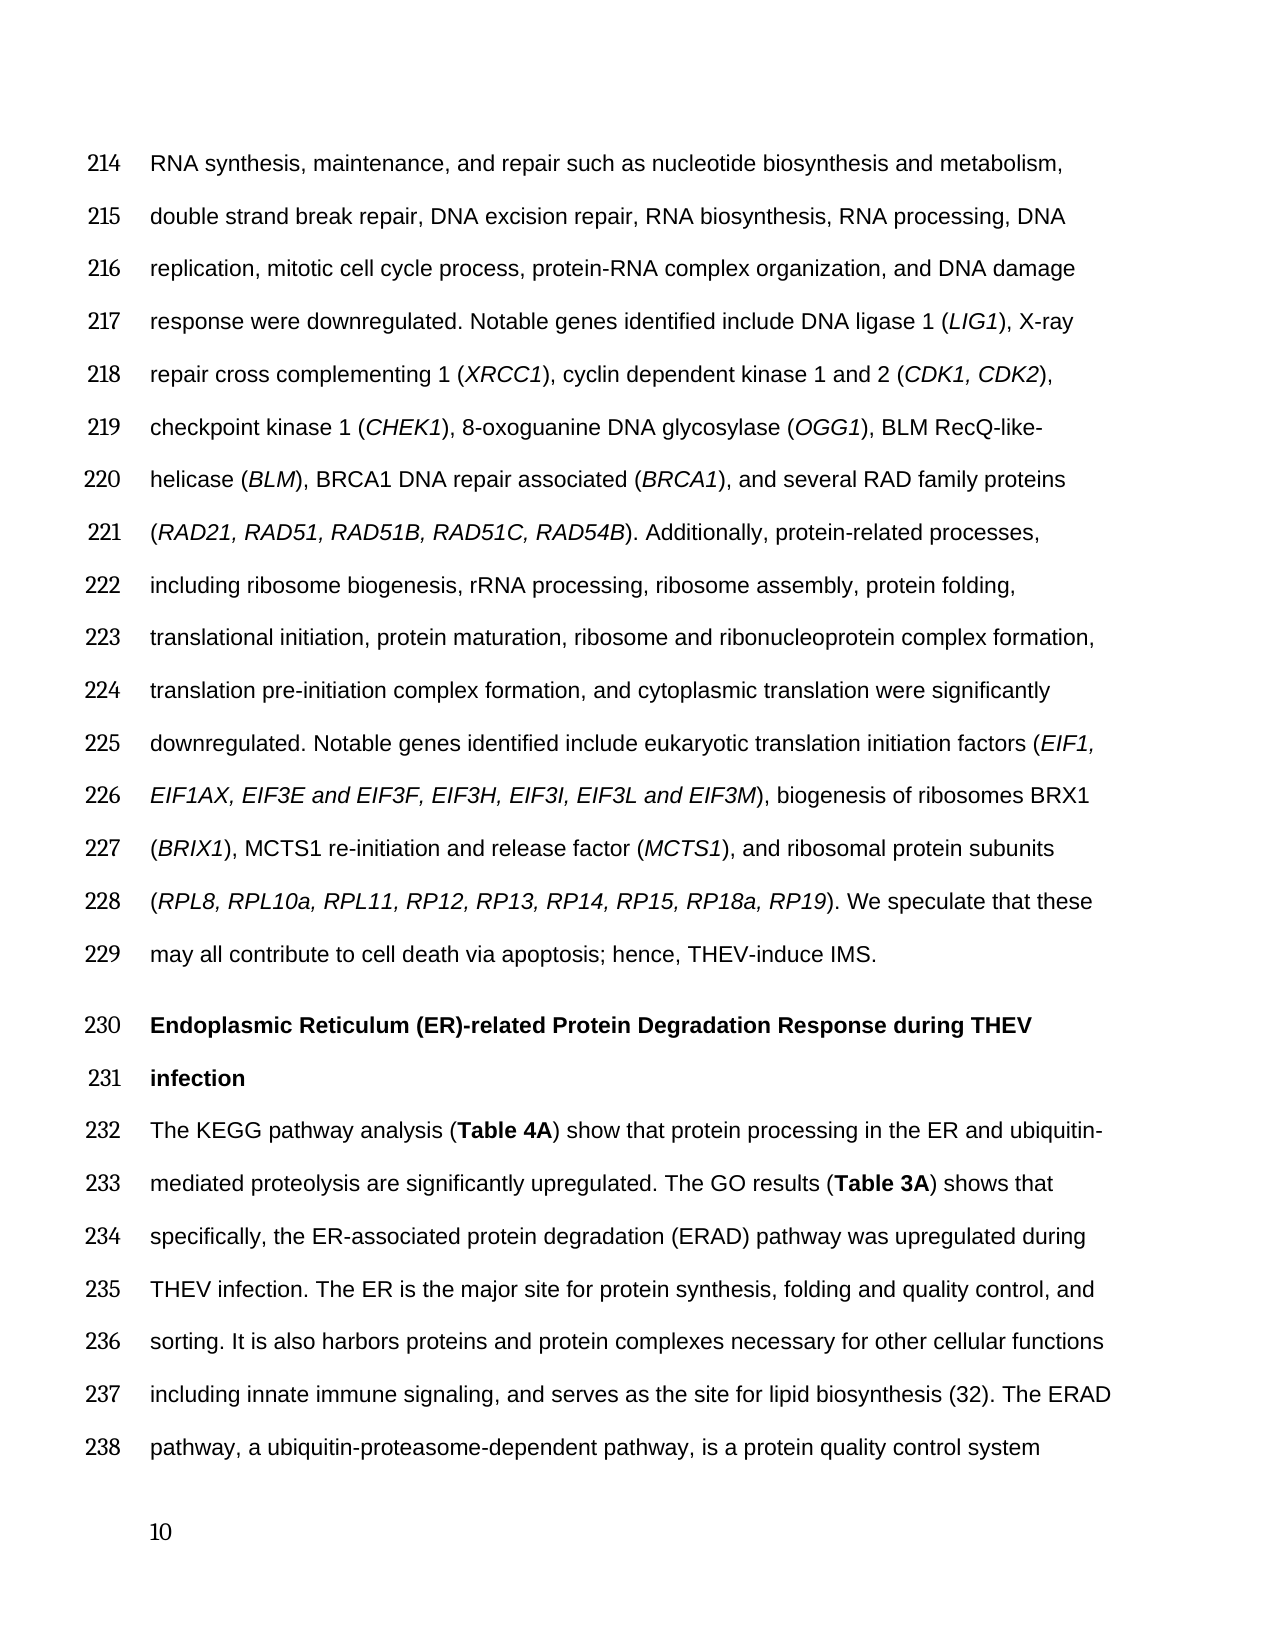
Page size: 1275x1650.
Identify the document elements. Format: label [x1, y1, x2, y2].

text [150, 1012, 1125, 1460]
text [150, 150, 1125, 967]
